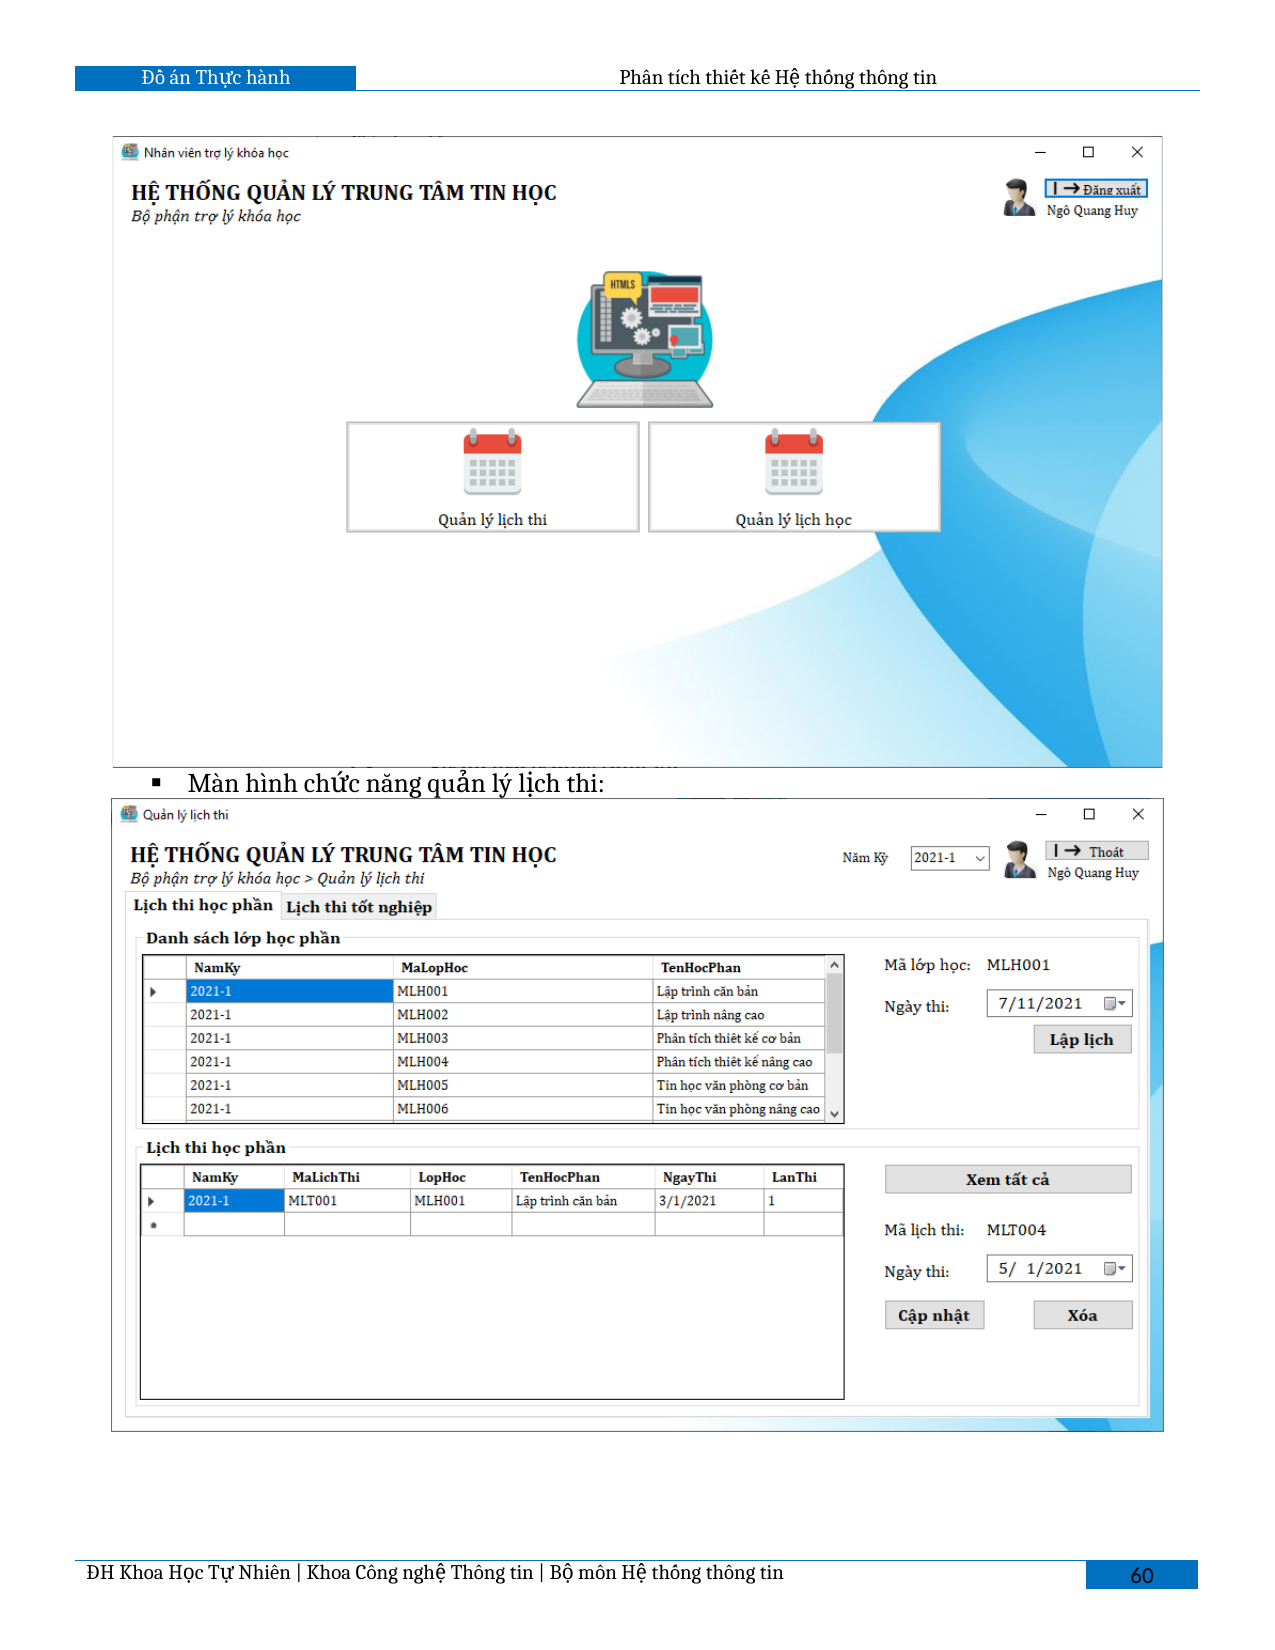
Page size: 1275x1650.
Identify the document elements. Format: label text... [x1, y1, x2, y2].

list Màn hình chức năng quản lý lịch thi: [150, 768, 1200, 799]
picture [112, 136, 1163, 768]
picture [111, 798, 1164, 1432]
